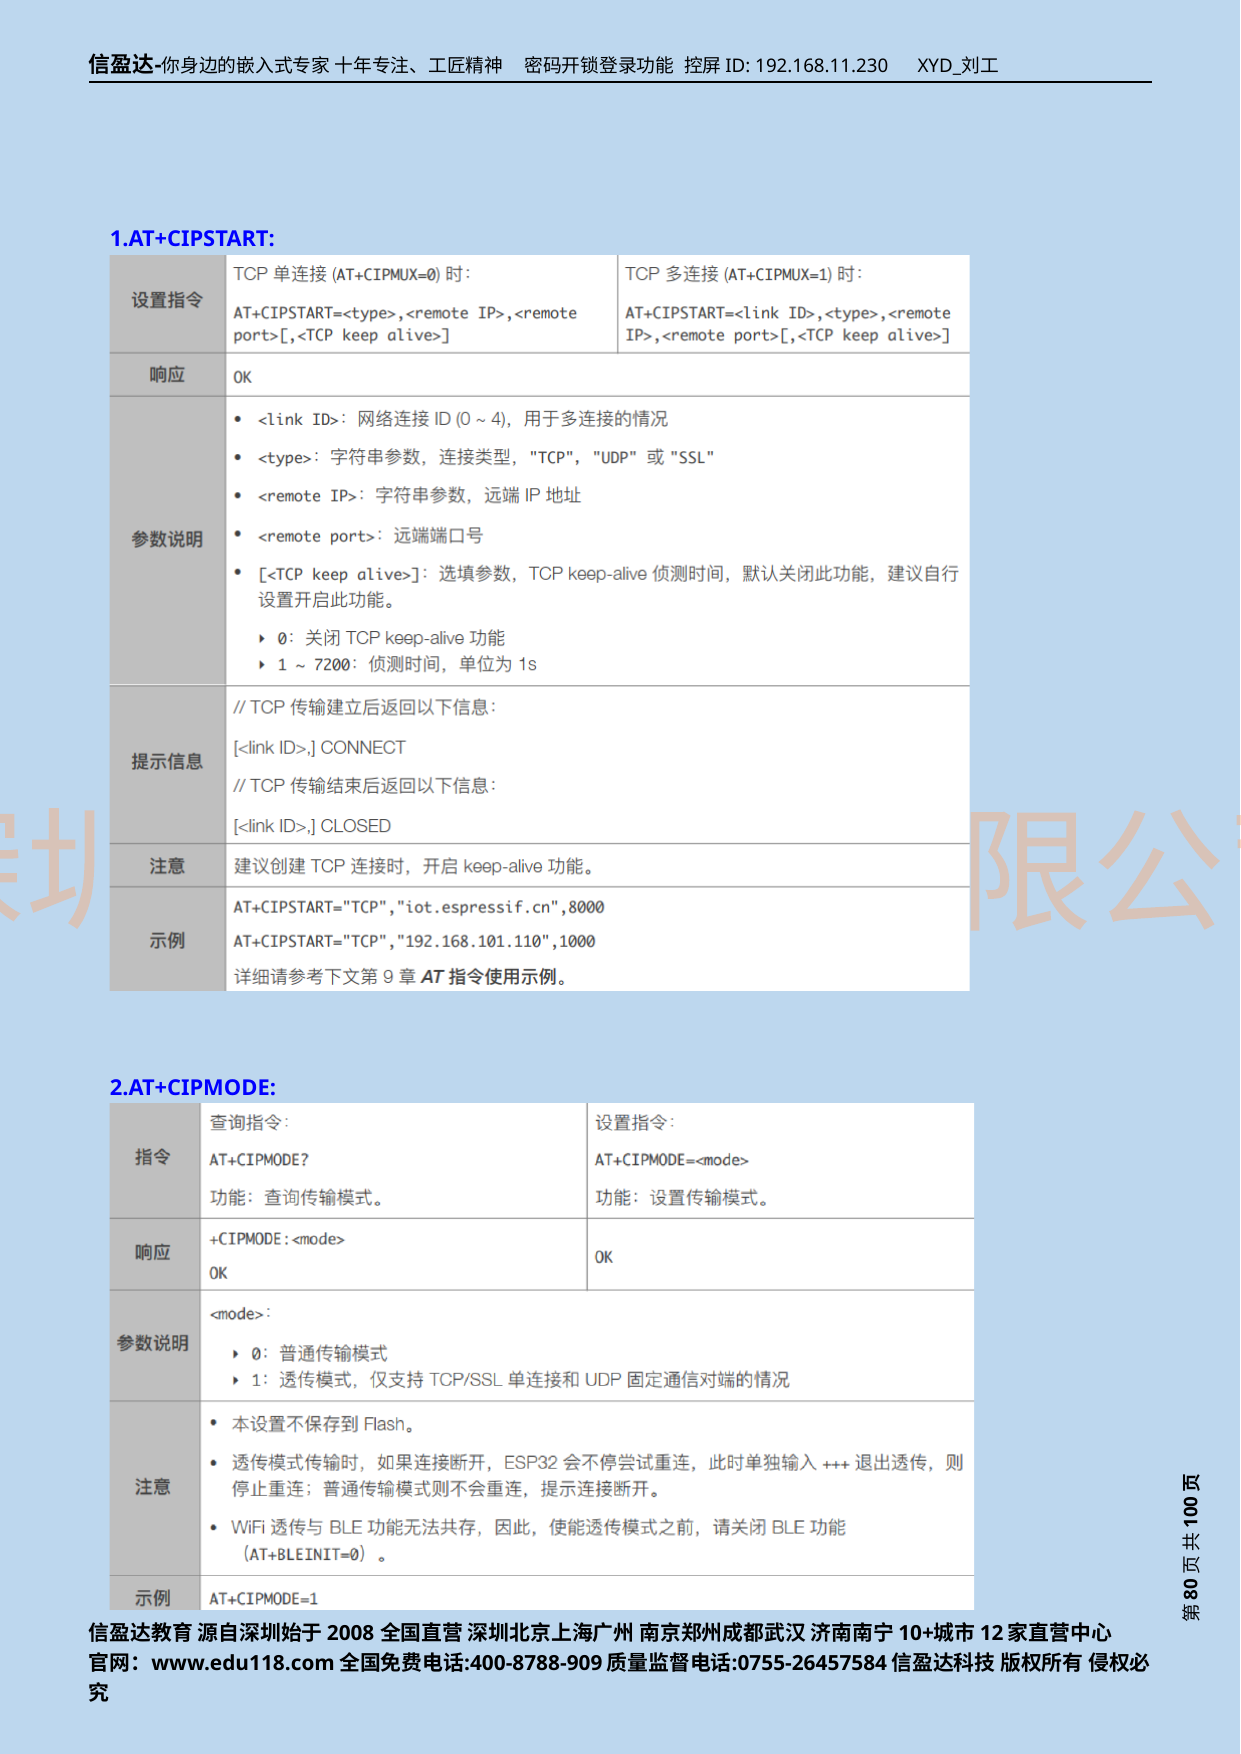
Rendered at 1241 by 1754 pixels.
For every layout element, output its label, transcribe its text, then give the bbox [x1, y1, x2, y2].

text 2.AT+CIPMODE: [89, 1070, 1152, 1104]
picture [109, 1103, 975, 1610]
picture [109, 255, 970, 991]
text 1.AT+CIPSTART: [89, 221, 1152, 255]
